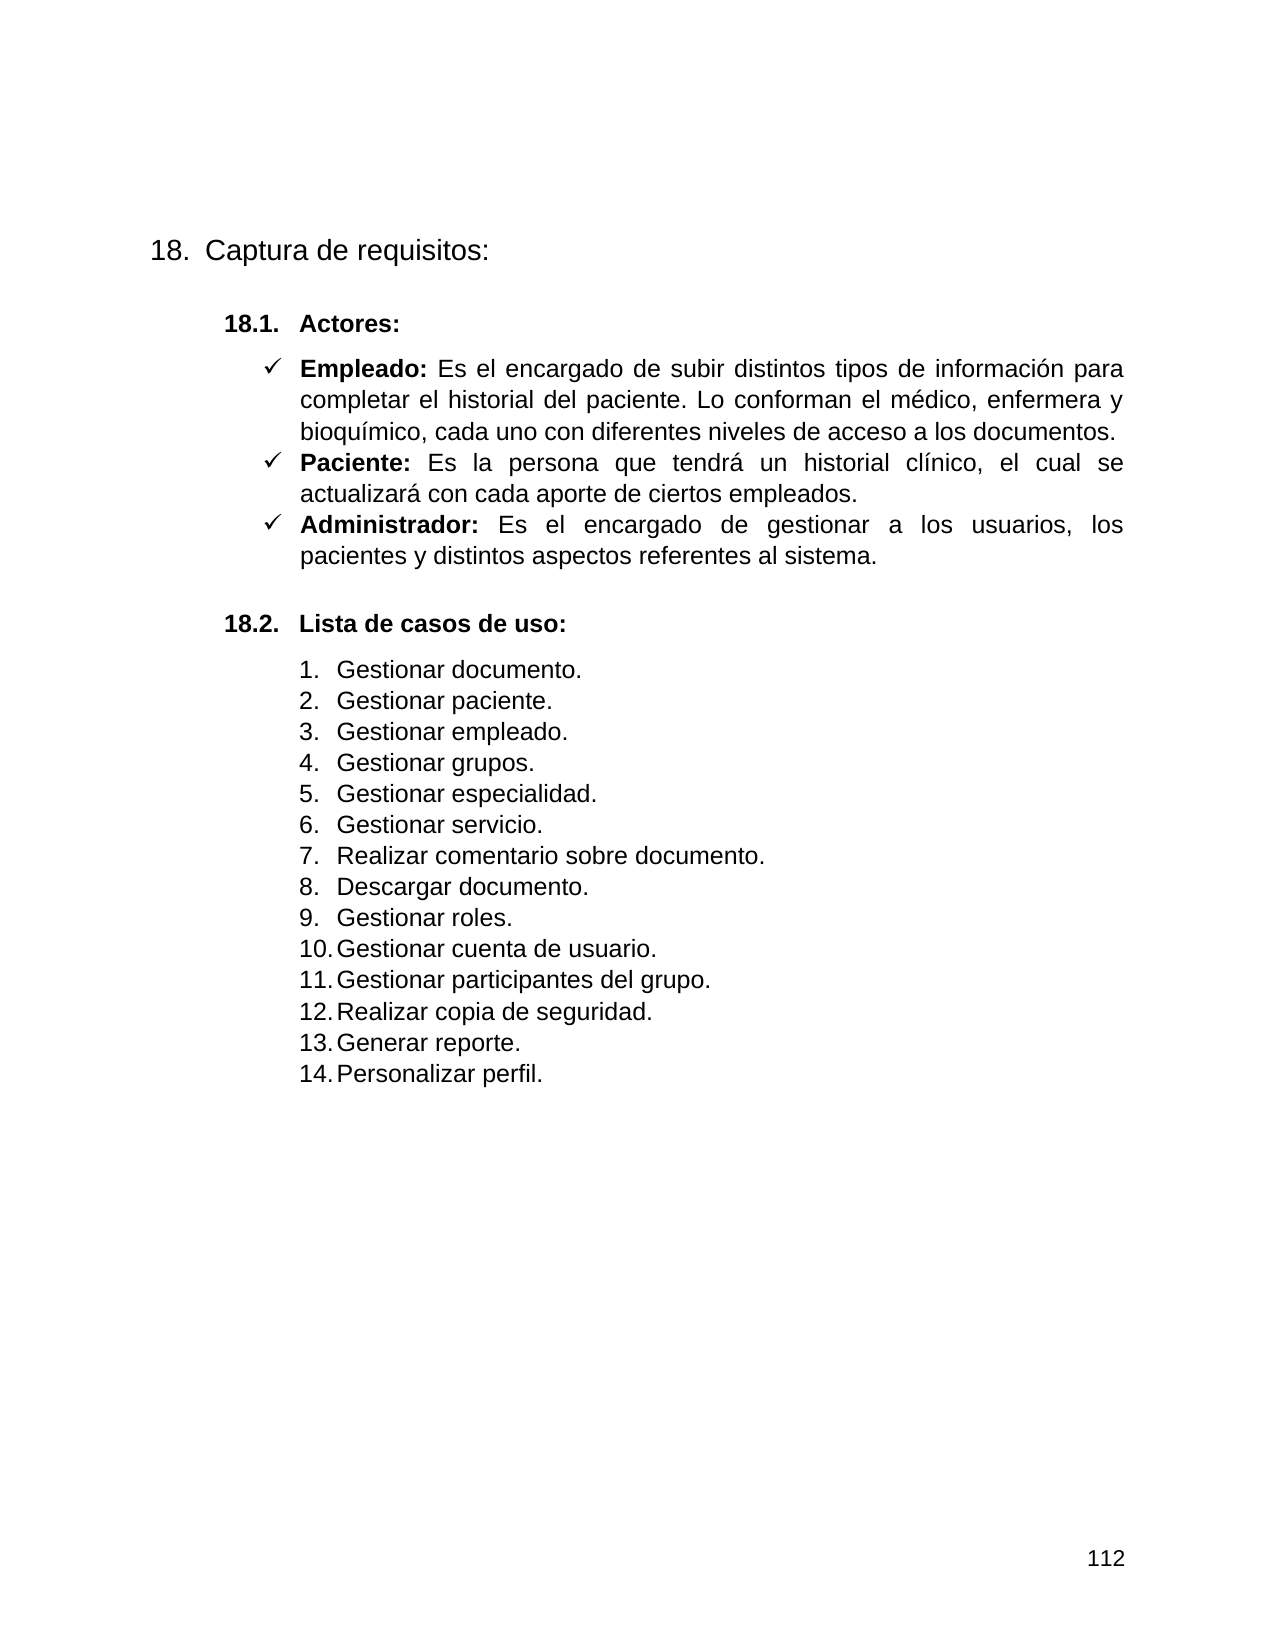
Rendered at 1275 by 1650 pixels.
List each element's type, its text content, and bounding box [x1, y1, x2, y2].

list Gestionar grupos. [299, 748, 1125, 777]
list Paciente: Es la persona que tendrá un historial clínico, el cual se actualizará con cada aporte de ciertos empleados. [262, 448, 1125, 507]
subtitle Lista de casos de uso: [224, 609, 1125, 638]
list Gestionar paciente. [299, 686, 1125, 715]
list Personalizar perfil. [299, 1058, 1125, 1087]
list Gestionar cuenta de usuario. [299, 934, 1125, 963]
list Gestionar especialidad. [299, 779, 1125, 808]
list Realizar comentario sobre documento. [299, 841, 1125, 870]
list Gestionar participantes del grupo. [299, 965, 1125, 994]
list Descargar documento. [299, 872, 1125, 901]
list Gestionar empleado. [299, 717, 1125, 746]
list Gestionar servicio. [299, 810, 1125, 839]
list Administrador: Es el encargado de gestionar a los usuarios, los pacientes y distintos aspectos referentes al sistema. [262, 510, 1125, 570]
list Gestionar roles. [299, 903, 1125, 932]
list Gestionar documento. [299, 655, 1125, 684]
subtitle Actores: [224, 309, 1125, 338]
list Realizar copia de seguridad. [299, 996, 1125, 1025]
list Generar reporte. [299, 1027, 1125, 1056]
subtitle Captura de requisitos: [150, 233, 1125, 266]
list Empleado: Es el encargado de subir distintos tipos de información para completar el historial del paciente. Lo conforman el médico, enfermera y bioquímico, cada uno con diferentes niveles de acceso a los documentos. [262, 354, 1125, 445]
